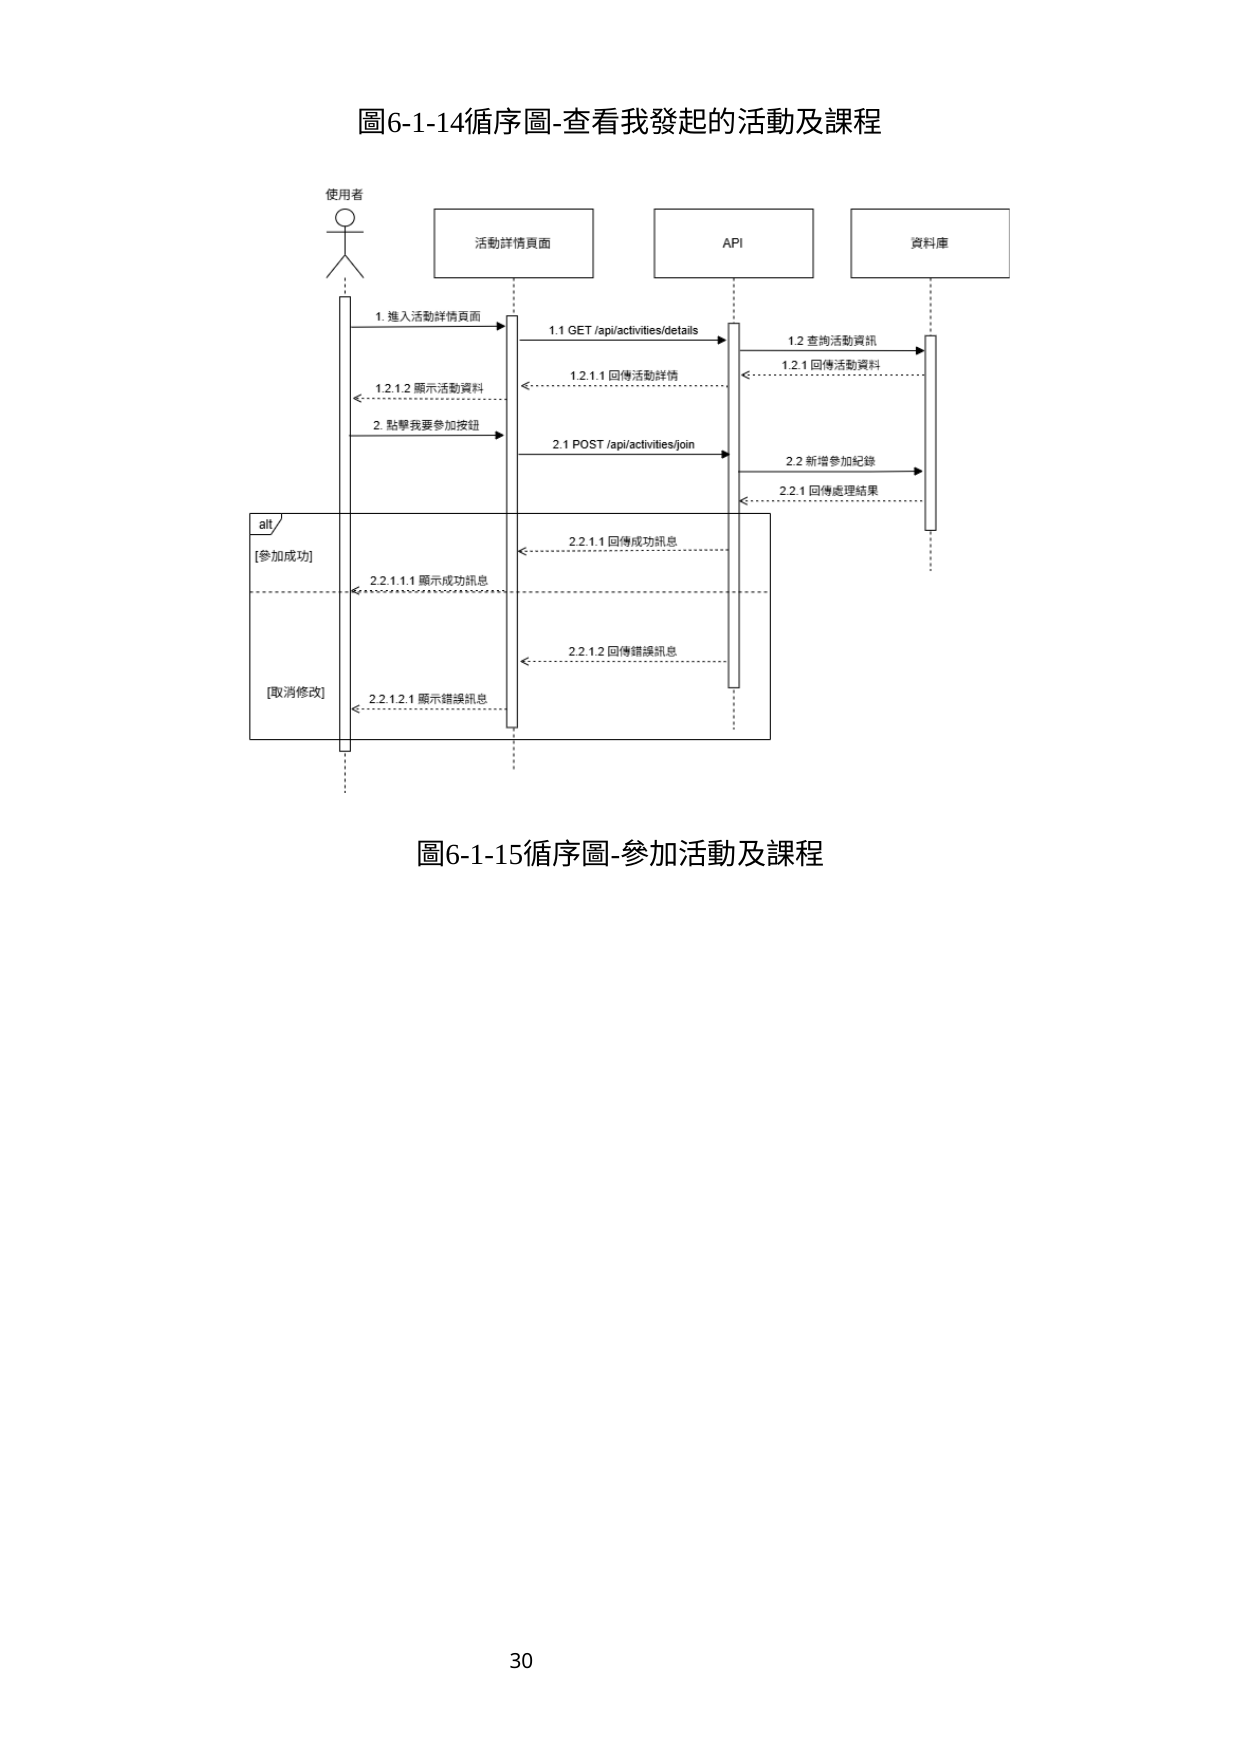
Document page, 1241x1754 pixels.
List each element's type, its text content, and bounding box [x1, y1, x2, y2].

picture [243, 179, 1010, 793]
